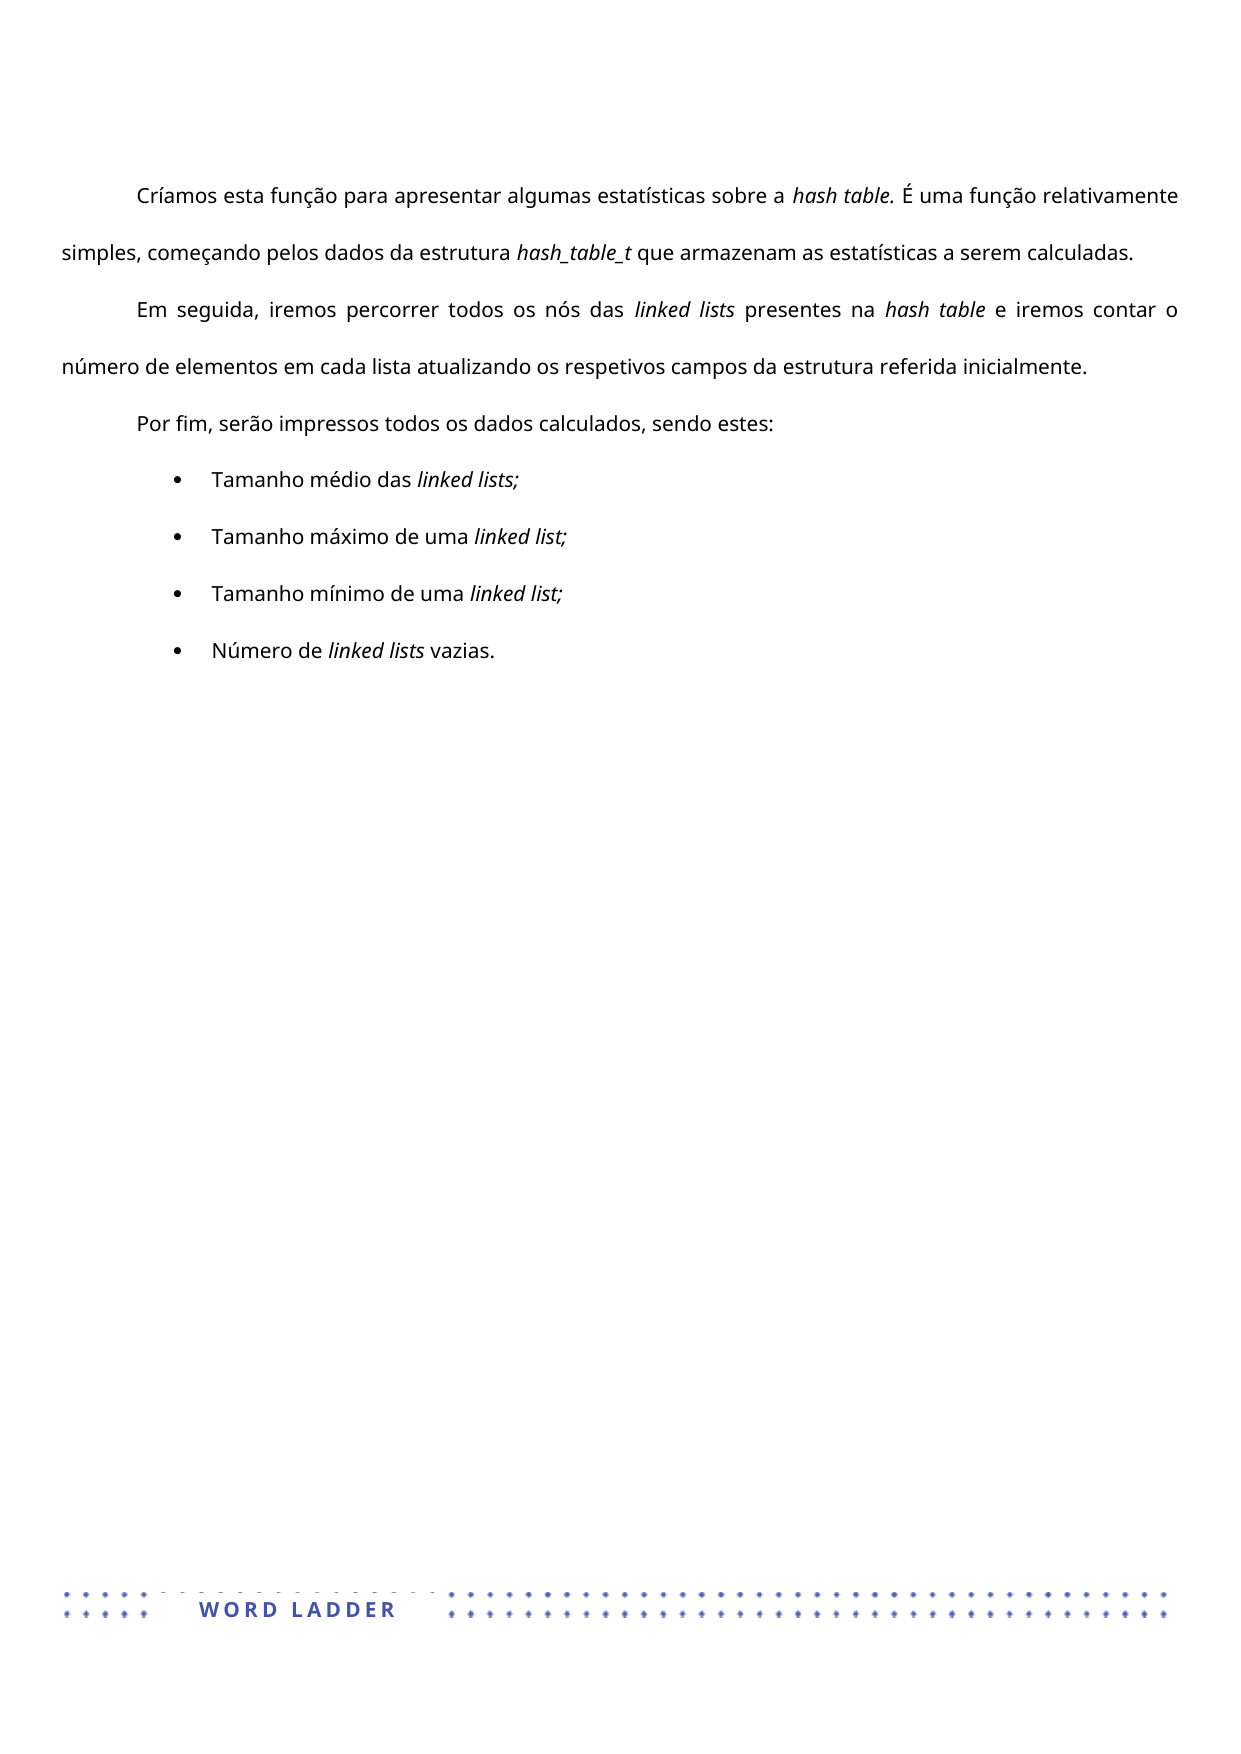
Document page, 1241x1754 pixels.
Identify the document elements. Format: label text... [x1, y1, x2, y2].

text Críamos esta função para apresentar algumas estatísticas sobre a hash table. É uma função relativamente simples, começando pelos dados da estrutura hash_table_t que armazenam as estatísticas a serem calculadas. [61, 181, 1179, 267]
list Tamanho médio das linked lists; [174, 466, 1179, 494]
text Por fim, serão impressos todos os dados calculados, sendo estes: [61, 409, 1179, 437]
picture [63, 1592, 1169, 1618]
list Tamanho máximo de uma linked list; [174, 522, 1179, 551]
list Número de linked lists vazias. [174, 636, 1179, 665]
text Em seguida, iremos percorrer todos os nós das linked lists presentes na hash table e iremos contar o número de elementos em cada lista atualizando os respetivos campos da estrutura referida inicialmente. [61, 295, 1179, 380]
list Tamanho mínimo de uma linked list; [174, 579, 1179, 608]
